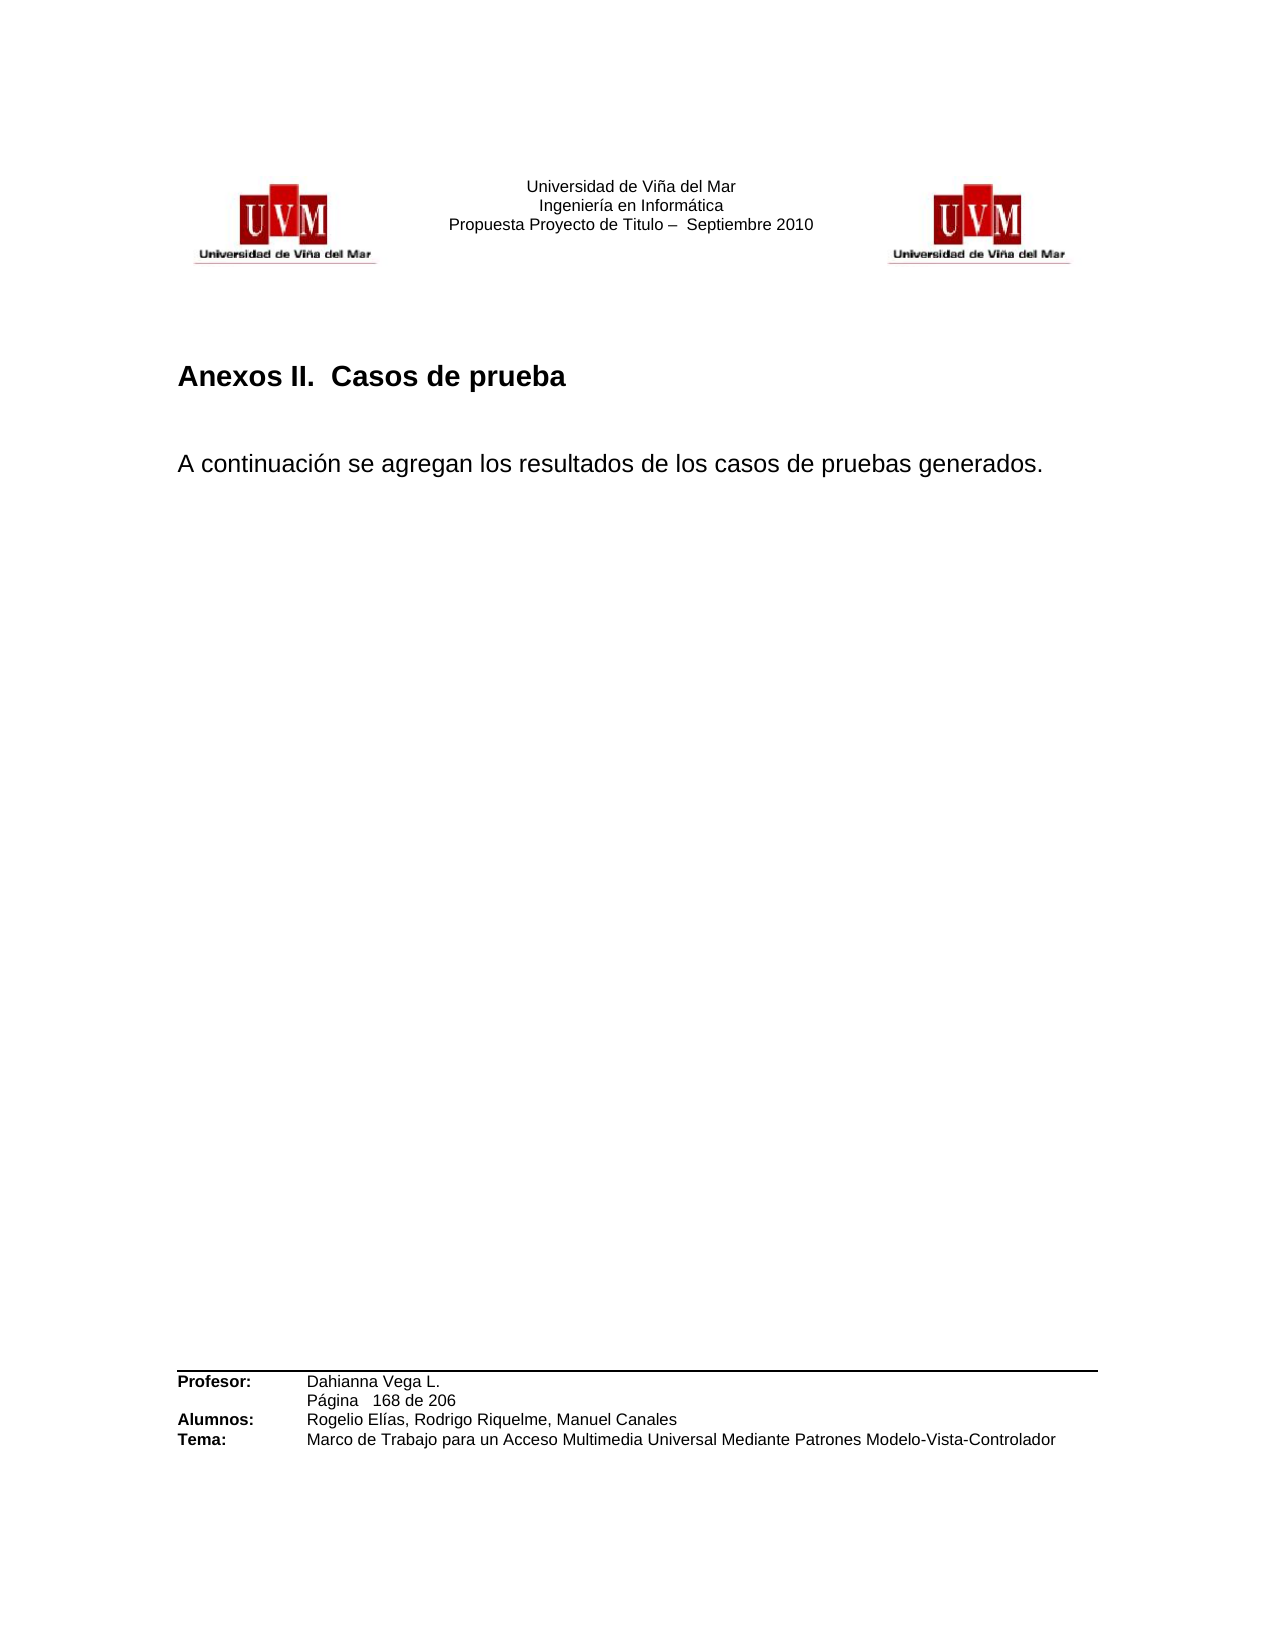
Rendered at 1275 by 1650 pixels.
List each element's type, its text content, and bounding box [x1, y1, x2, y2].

picture [871, 176, 1084, 267]
text A continuación se agregan los resultados de los casos de pruebas generados. [177, 449, 1098, 478]
picture [177, 176, 390, 267]
subtitle Anexos II. Casos de prueba [177, 359, 1098, 392]
